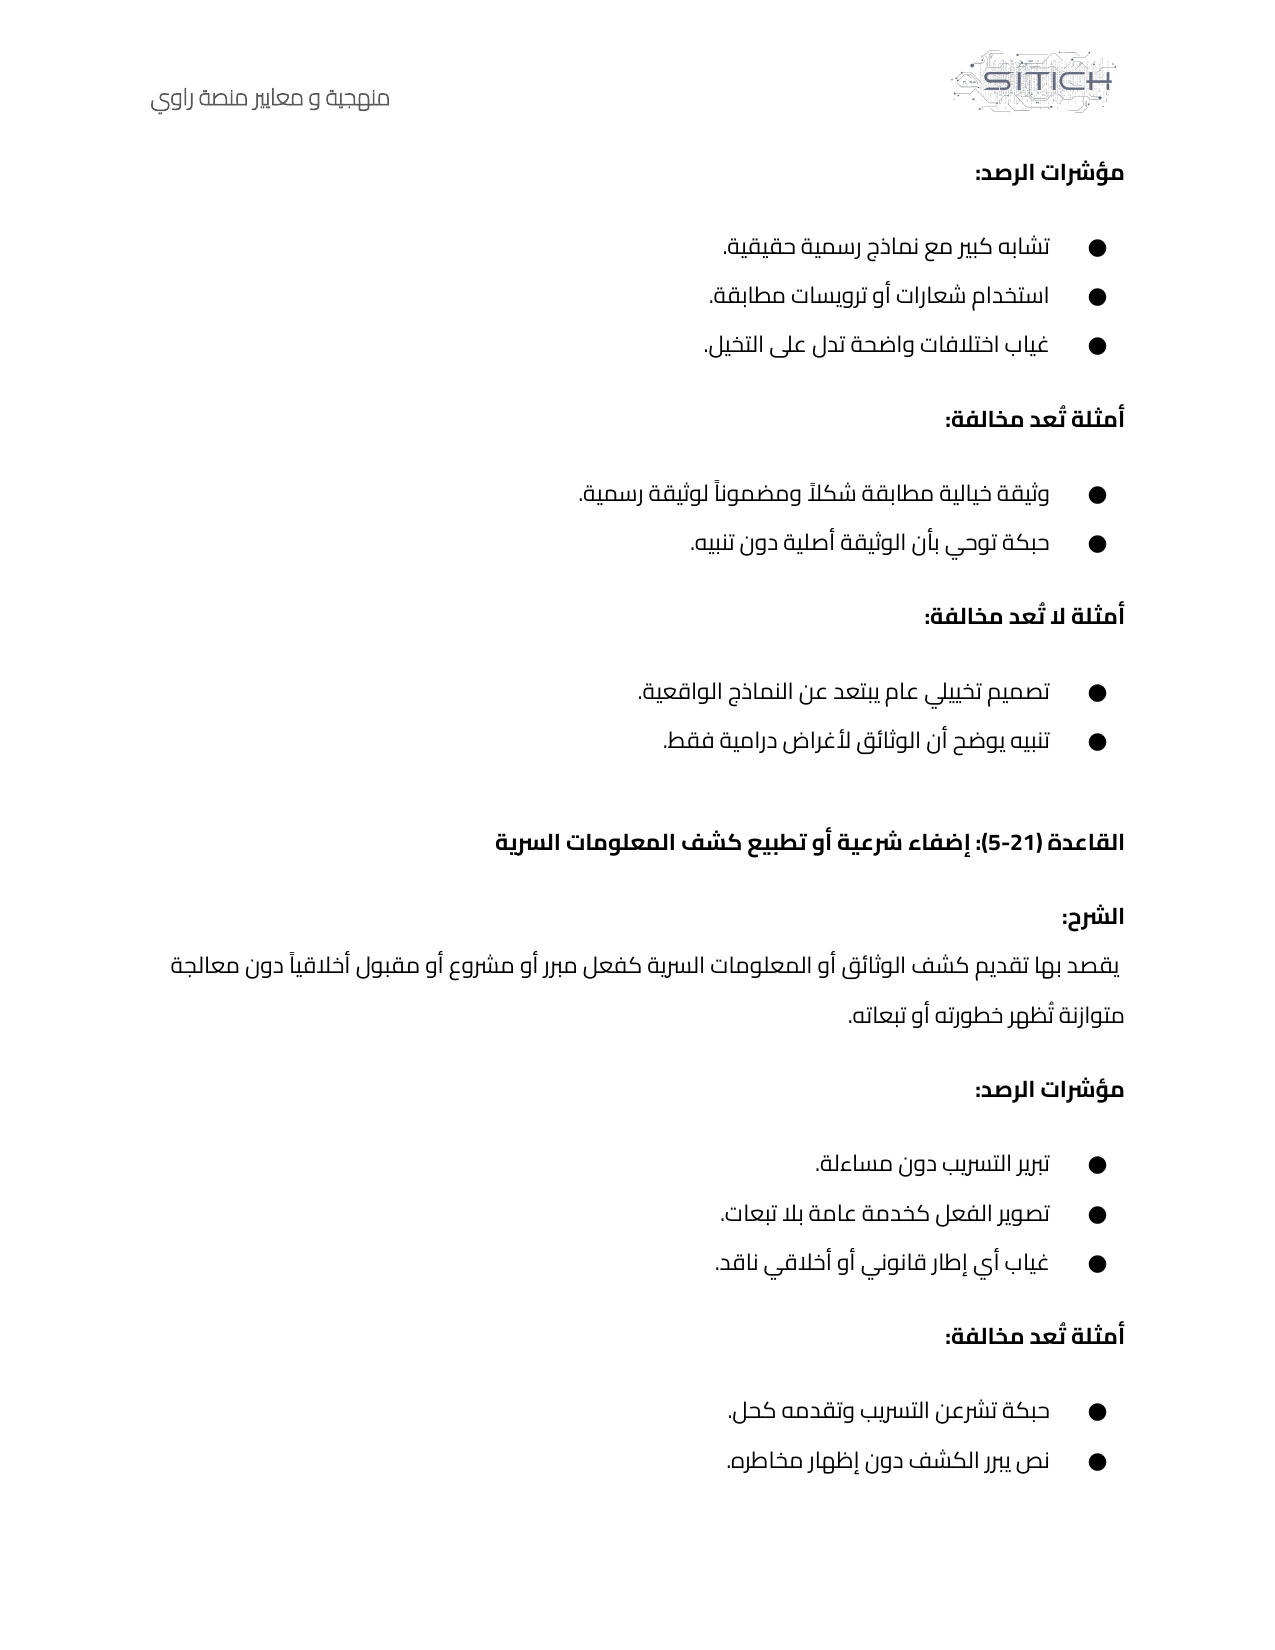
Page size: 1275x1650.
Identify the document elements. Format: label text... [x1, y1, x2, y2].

list حبكة توحي بأن الوثيقة أصلية دون تنبيه. [150, 521, 1087, 563]
list تنبيه يوضح أن الوثائق لأغراض درامية فقط. [150, 718, 1087, 792]
text الشرح: يقصد بها تقديم كشف الوثائق أو المعلومات السرية كفعل مبرر أو مشروع أو مقبول أخلاقياً دون معالجة متوازنة تُظهر خطورته أو تبعاته. [150, 895, 1125, 1036]
text مؤشرات الرصد: [150, 1067, 1125, 1110]
subtitle القاعدة (21-5): إضفاء شرعية أو تطبيع كشف المعلومات السرية [150, 820, 1125, 863]
text أمثلة تُعد مخالفة: [150, 397, 1125, 440]
list تشابه كبير مع نماذج رسمية حقيقية. [150, 224, 1087, 267]
list تصوير الفعل كخدمة عامة بلا تبعات. [150, 1191, 1087, 1234]
text أمثلة تُعد مخالفة: [150, 1314, 1125, 1357]
text أمثلة لا تُعد مخالفة: [150, 595, 1125, 638]
list تبرير التسريب دون مساءلة. [150, 1142, 1087, 1185]
list غياب اختلافات واضحة تدل على التخيل. [150, 323, 1087, 366]
list استخدام شعارات أو ترويسات مطابقة. [150, 273, 1087, 316]
text مؤشرات الرصد: [150, 150, 1125, 193]
list تصميم تخييلي عام يبتعد عن النماذج الواقعية. [150, 669, 1087, 712]
list وثيقة خيالية مطابقة شكلاً ومضموناً لوثيقة رسمية. [150, 471, 1087, 514]
list نص يبرر الكشف دون إظهار مخاطره. [150, 1438, 1087, 1481]
list غياب أي إطار قانوني أو أخلاقي ناقد. [150, 1240, 1087, 1283]
list حبكة تشرعن التسريب وتقدمه كحل. [150, 1389, 1087, 1432]
